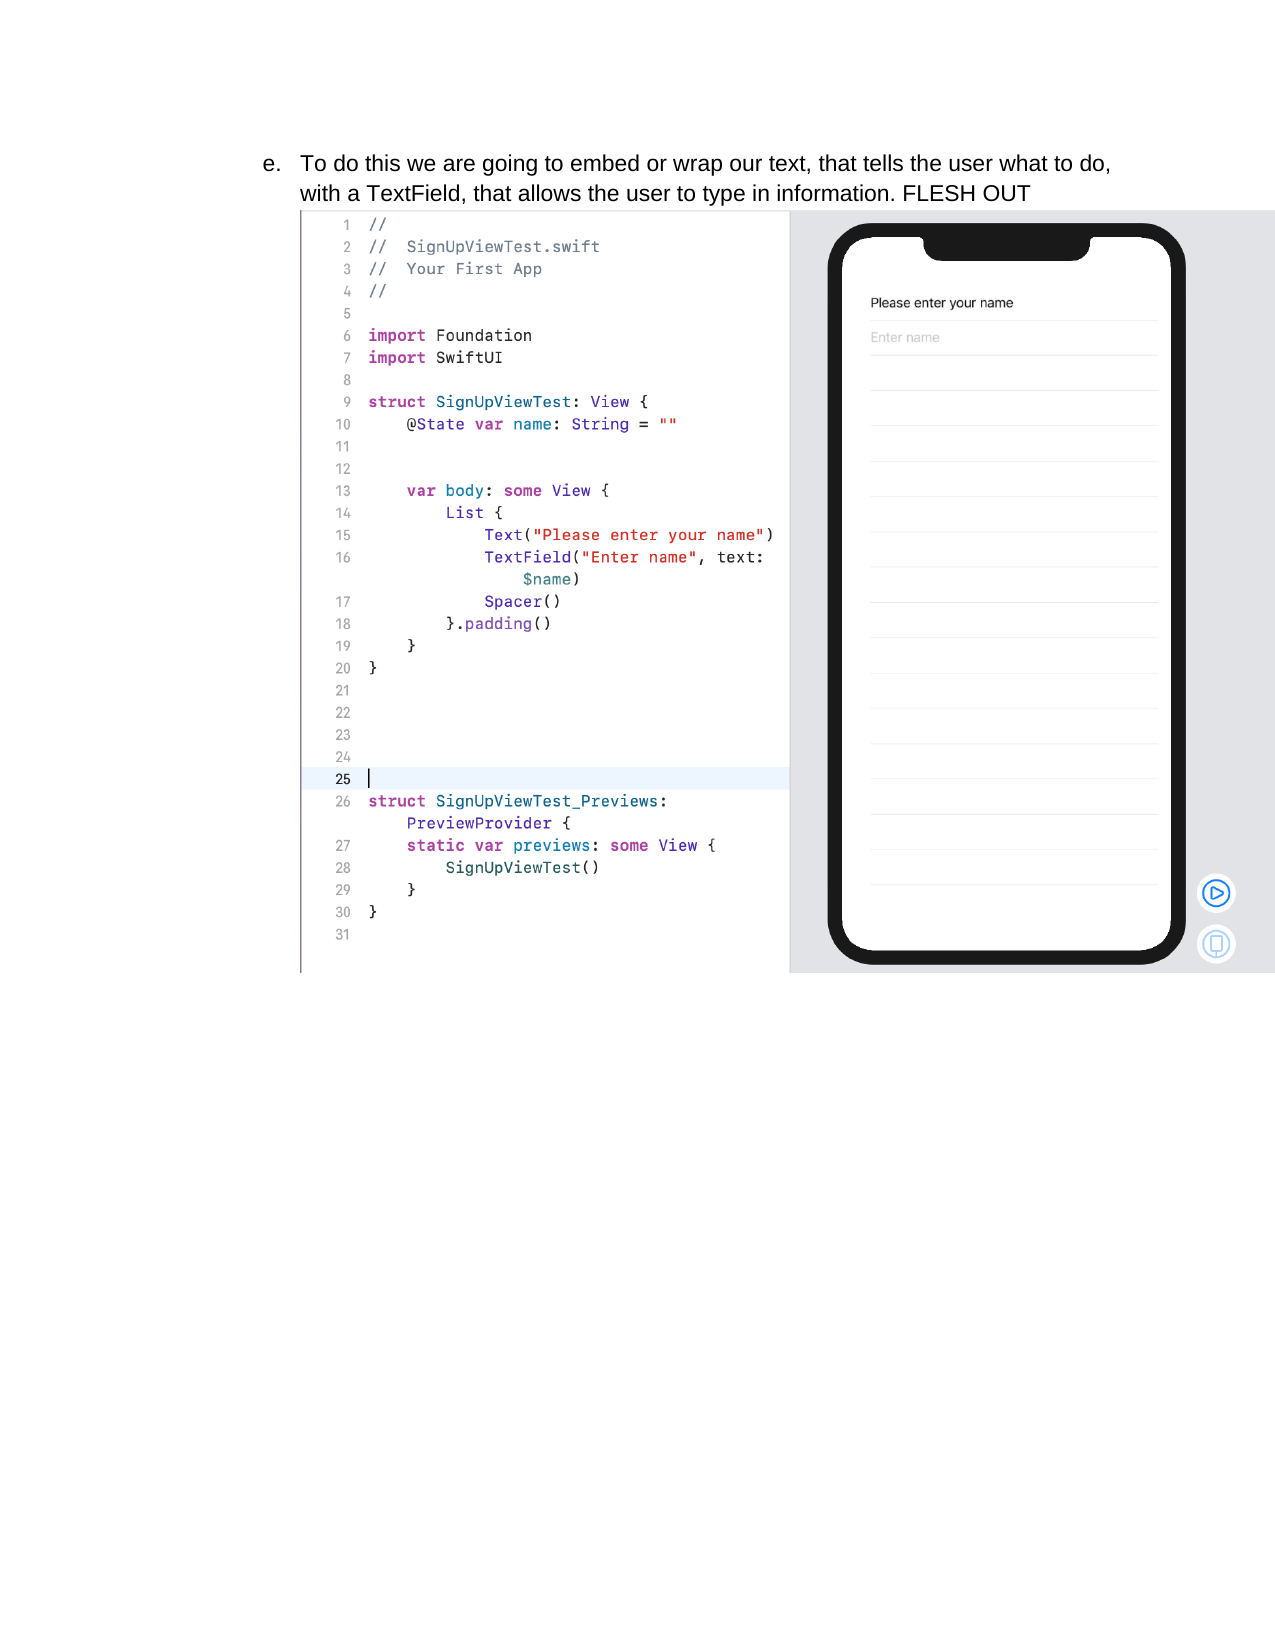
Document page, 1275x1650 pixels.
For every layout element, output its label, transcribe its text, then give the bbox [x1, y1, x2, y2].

picture [300, 210, 1275, 973]
